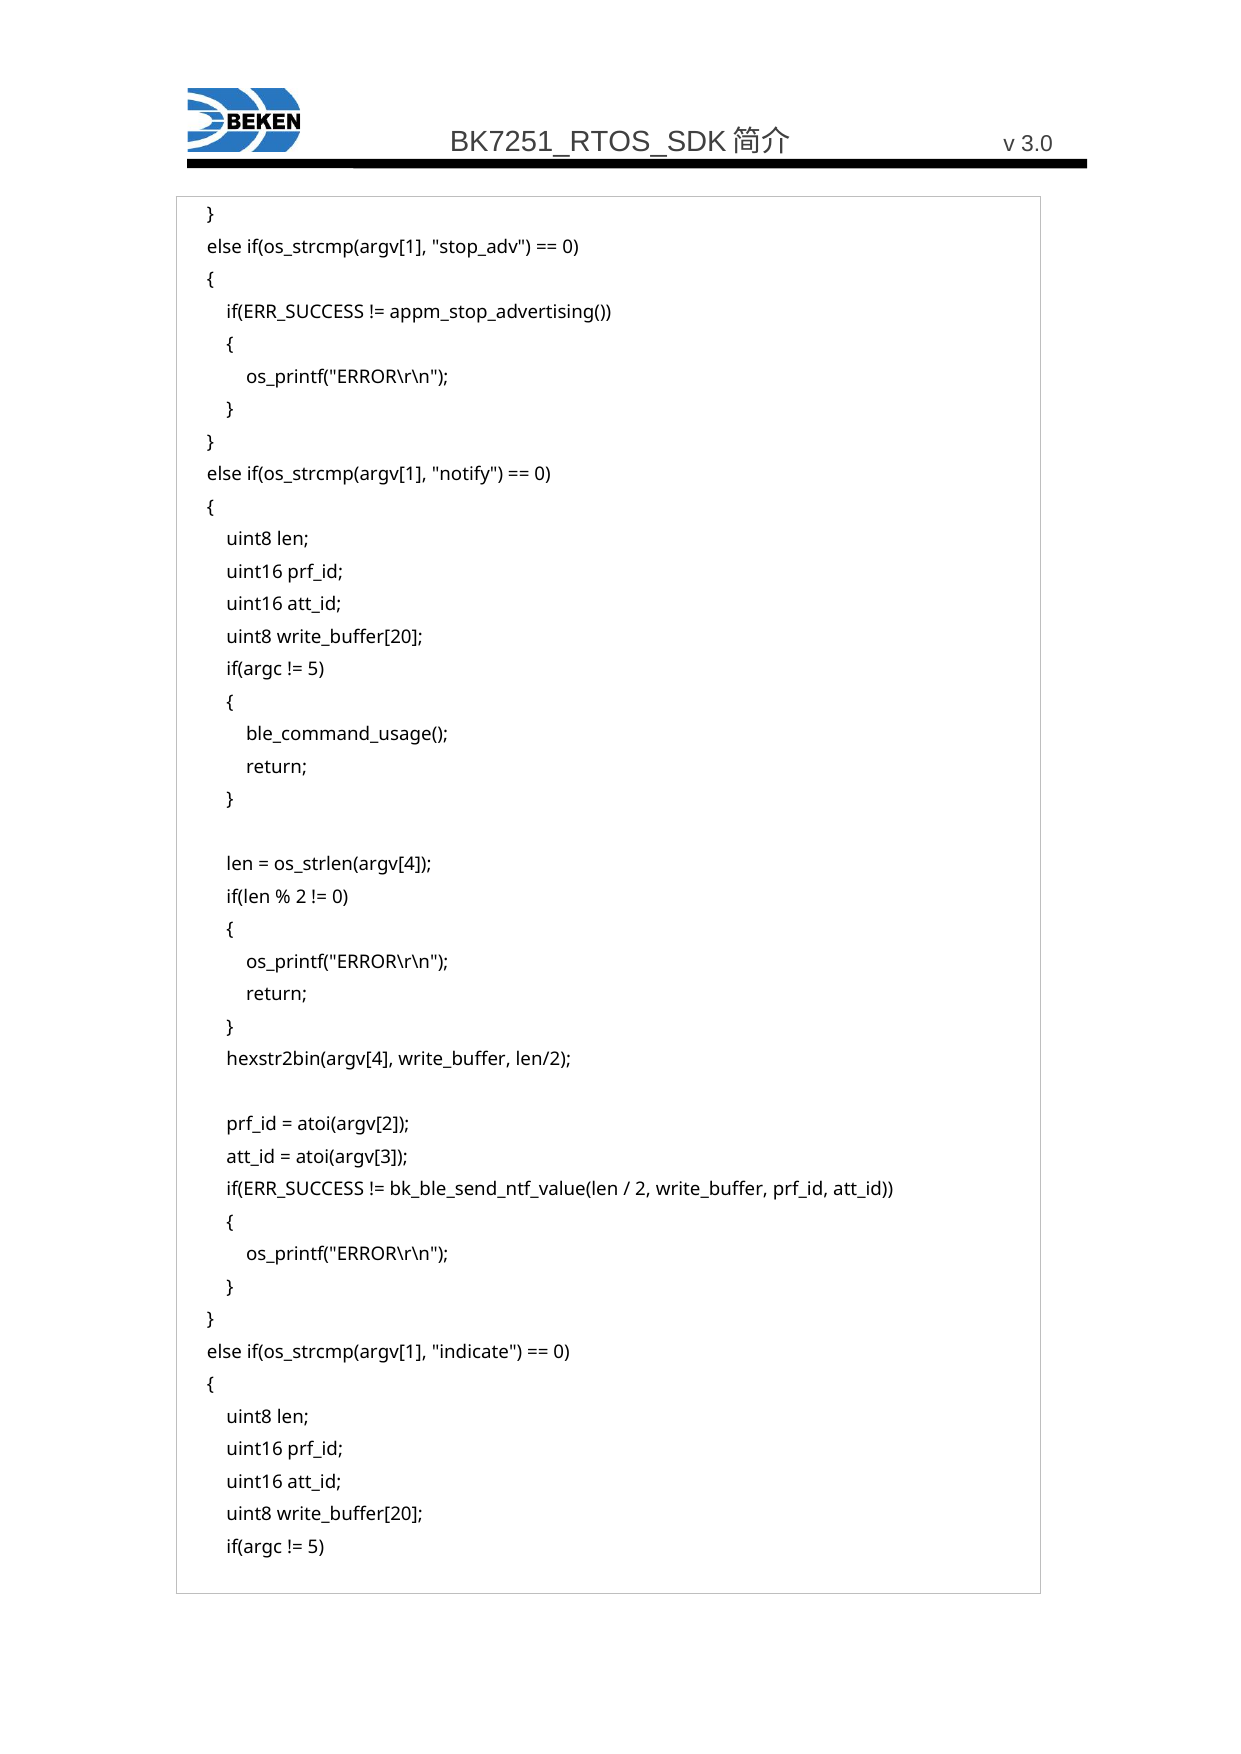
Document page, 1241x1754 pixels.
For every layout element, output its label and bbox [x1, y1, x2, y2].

picture [187, 88, 300, 152]
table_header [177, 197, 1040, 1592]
